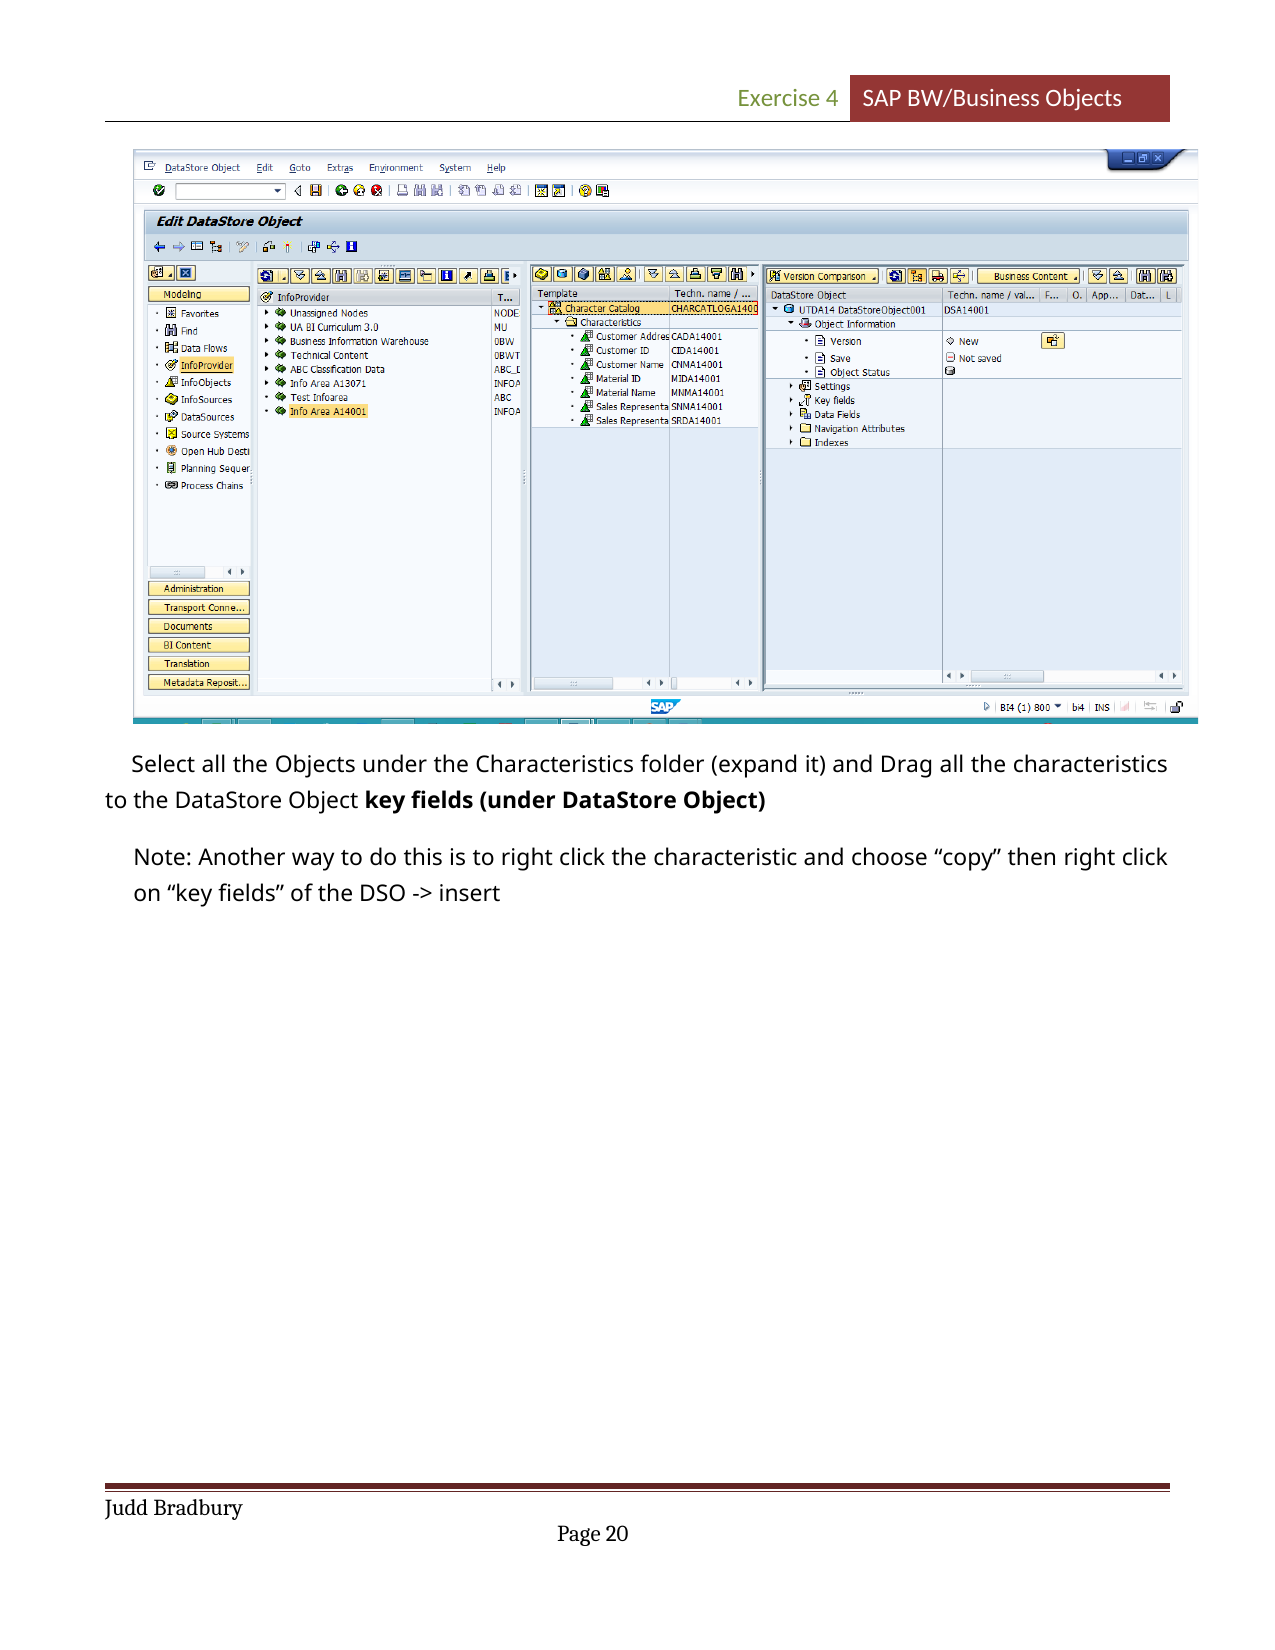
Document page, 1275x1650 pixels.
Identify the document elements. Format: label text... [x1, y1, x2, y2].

picture [133, 149, 1199, 724]
text Select all the Objects under the Characteristics folder (expand it) and Drag all the characteristics to the DataStore Object key fields (under DataStore Object) [105, 748, 1170, 815]
list Note: Another way to do this is to right click the characteristic and choose “copy” then right click on “key fields” of the DSO -> insert [133, 841, 1170, 908]
